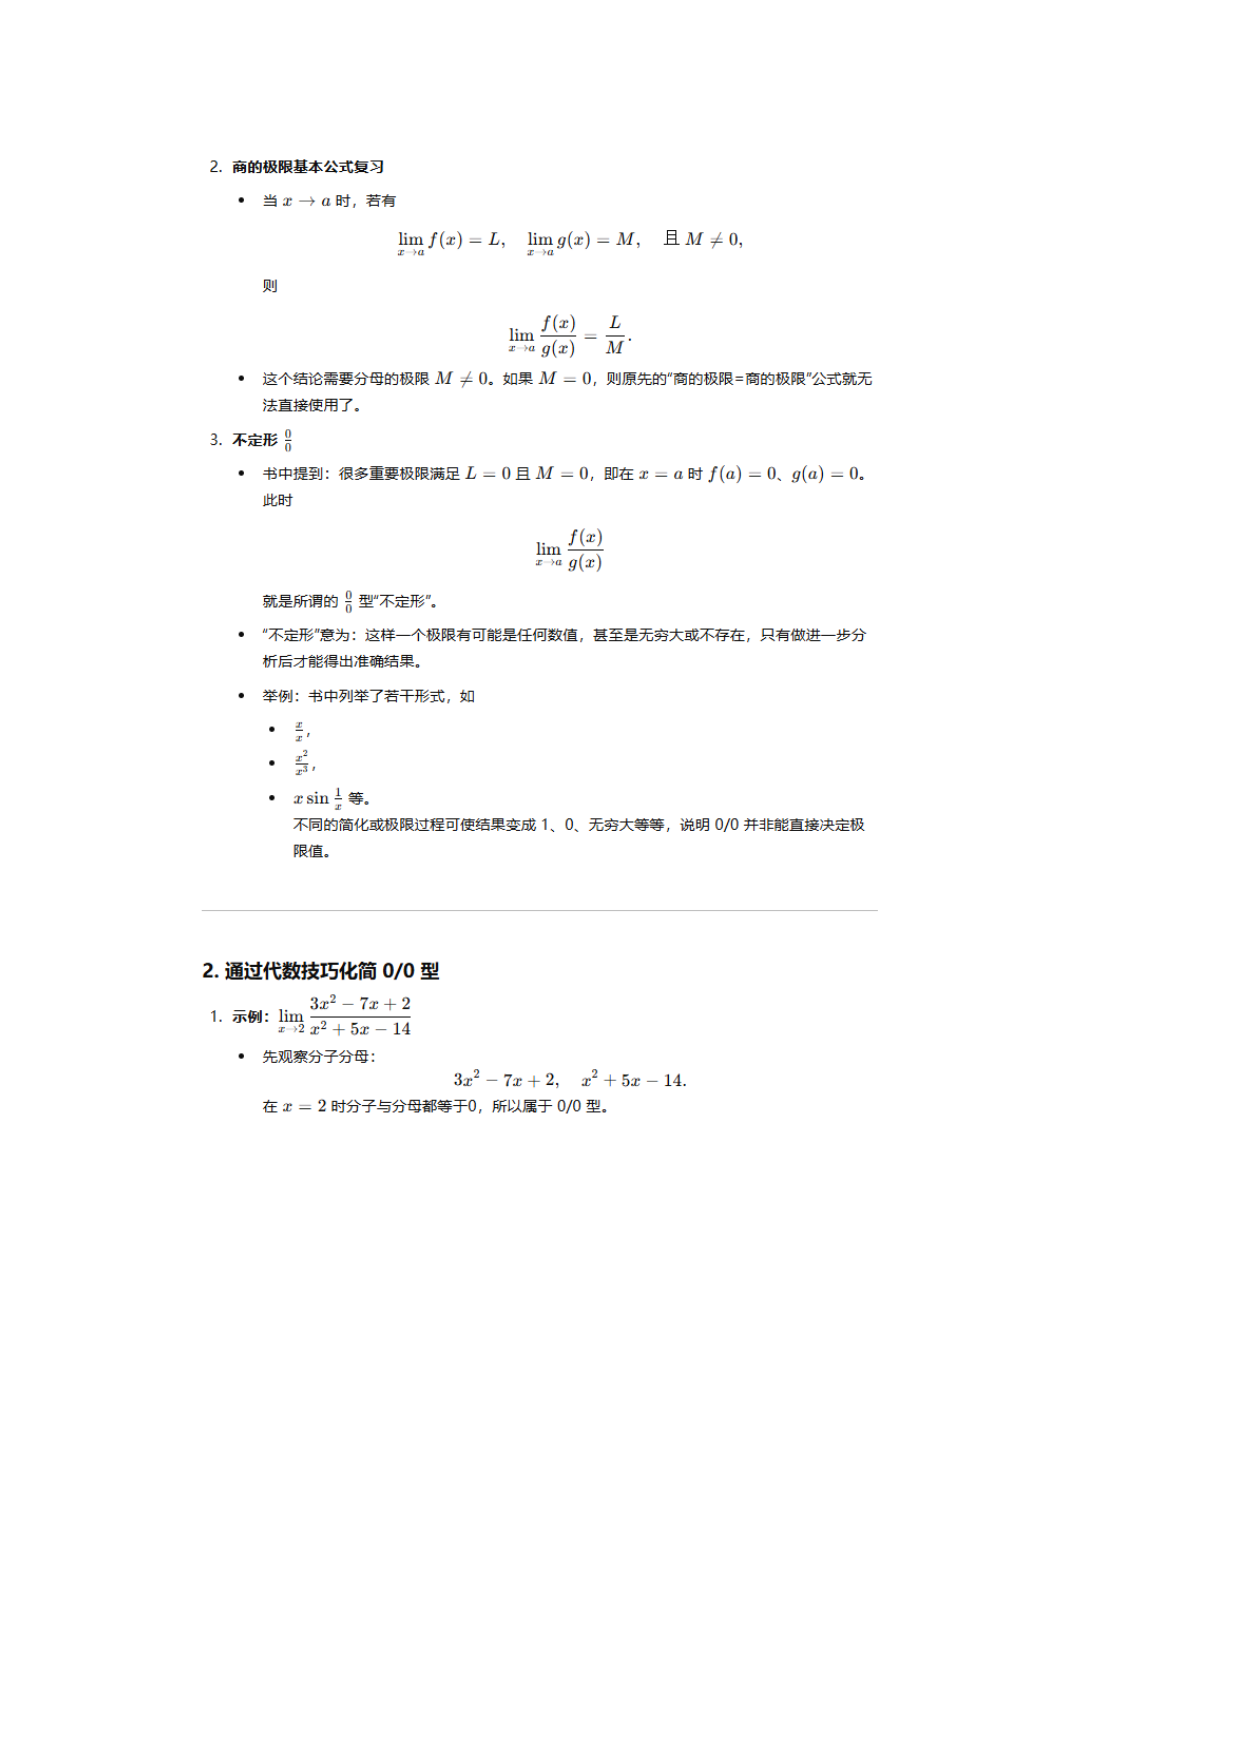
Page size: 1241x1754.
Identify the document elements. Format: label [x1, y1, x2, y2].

picture [187, 152, 1053, 1123]
